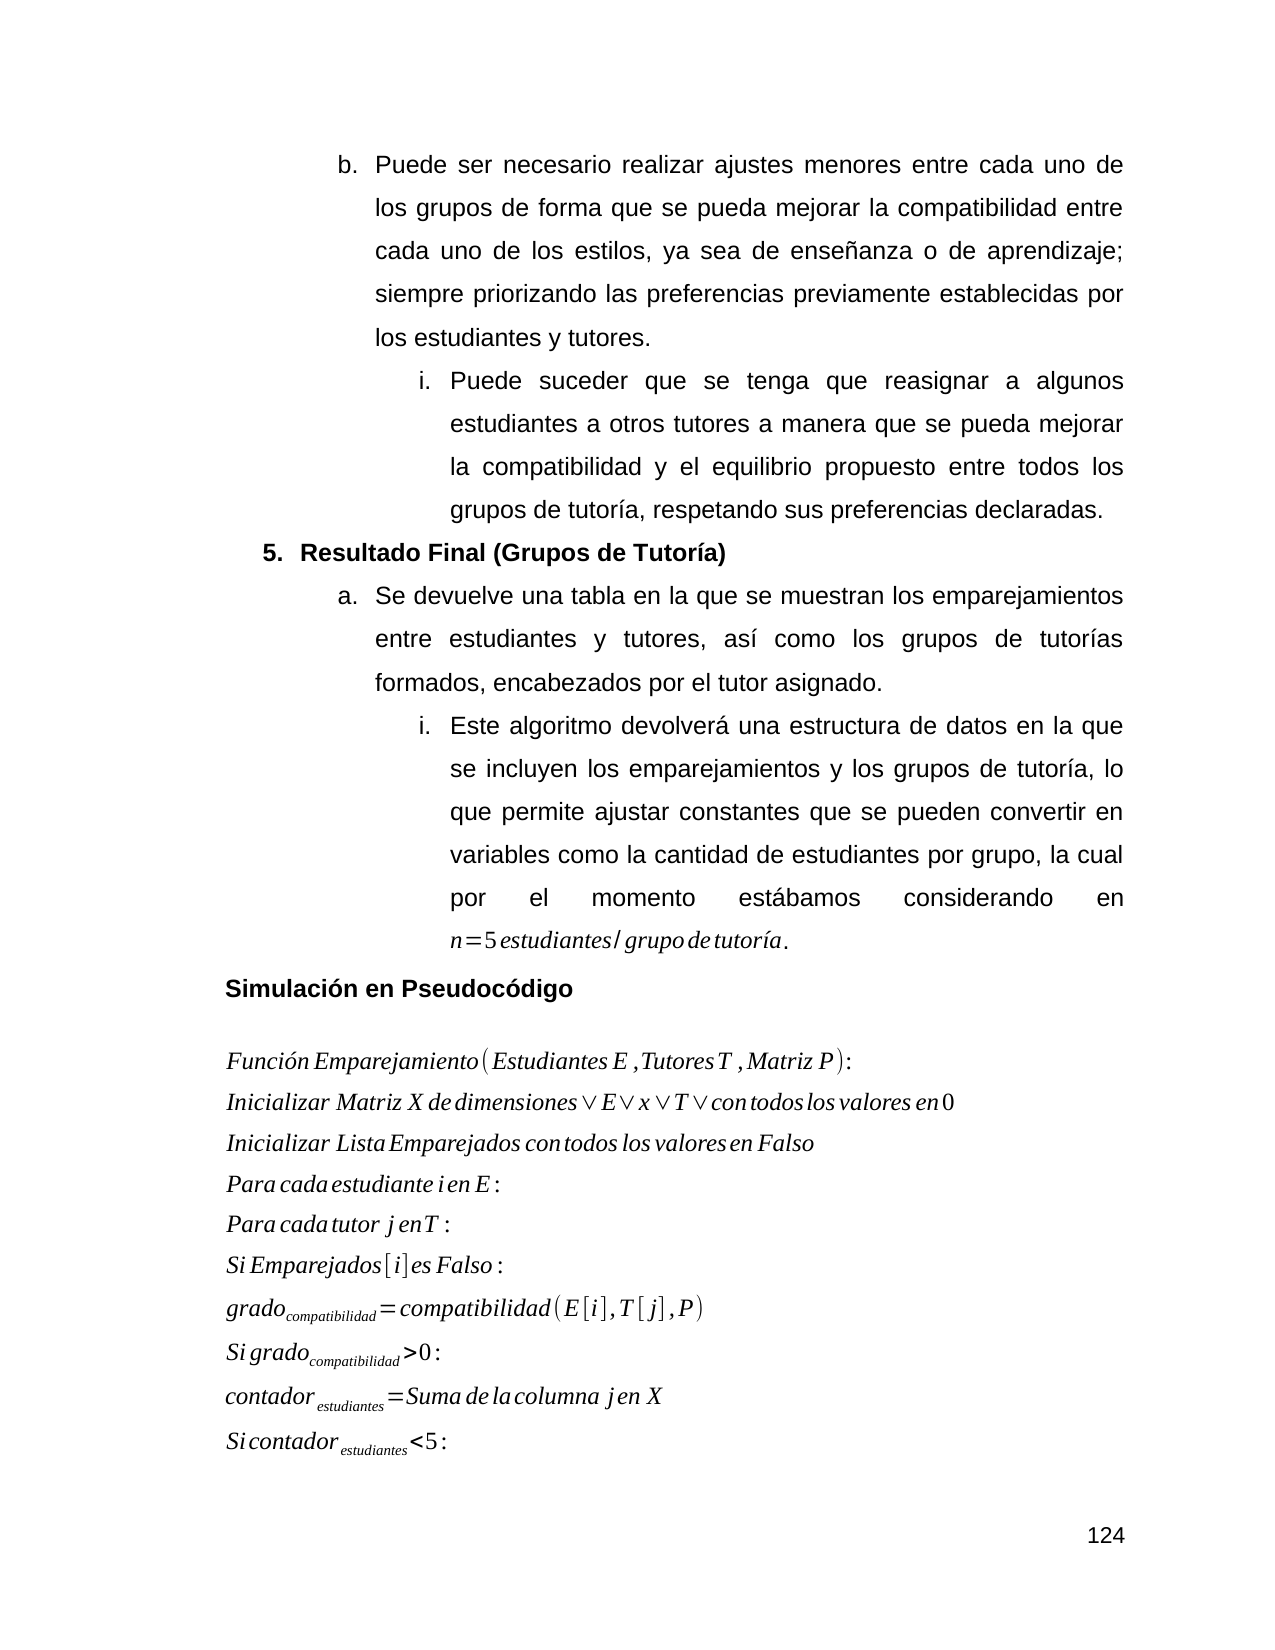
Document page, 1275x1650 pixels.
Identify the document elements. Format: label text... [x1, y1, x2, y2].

subtitle Simulación en Pseudocódigo [225, 974, 1125, 1003]
list Puede ser necesario realizar ajustes menores entre cada uno de los grupos de forma que se pueda mejorar la compatibilidad entre cada uno de los estilos, ya sea de enseñanza o de aprendizaje; siempre priorizando las preferencias previamente establecidas por los estudiantes y tutores. [337, 150, 1125, 351]
list Resultado Final (Grupos de Tutoría) [262, 538, 1125, 567]
list Este algoritmo devolverá una estructura de datos en la que se incluyen los emparejamientos y los grupos de tutoría, lo que permite ajustar constantes que se pueden convertir en variables como la cantidad de estudiantes por grupo, la cual por el momento estábamos considerando en . [431, 711, 1125, 955]
list Puede suceder que se tenga que reasignar a algunos estudiantes a otros tutores a manera que se pueda mejorar la compatibilidad y el equilibrio propuesto entre todos los grupos de tutoría, respetando sus preferencias declaradas. [431, 366, 1125, 524]
list Se devuelve una tabla en la que se muestran los emparejamientos entre estudiantes y tutores, así como los grupos de tutorías formados, encabezados por el tutor asignado. [337, 581, 1125, 696]
